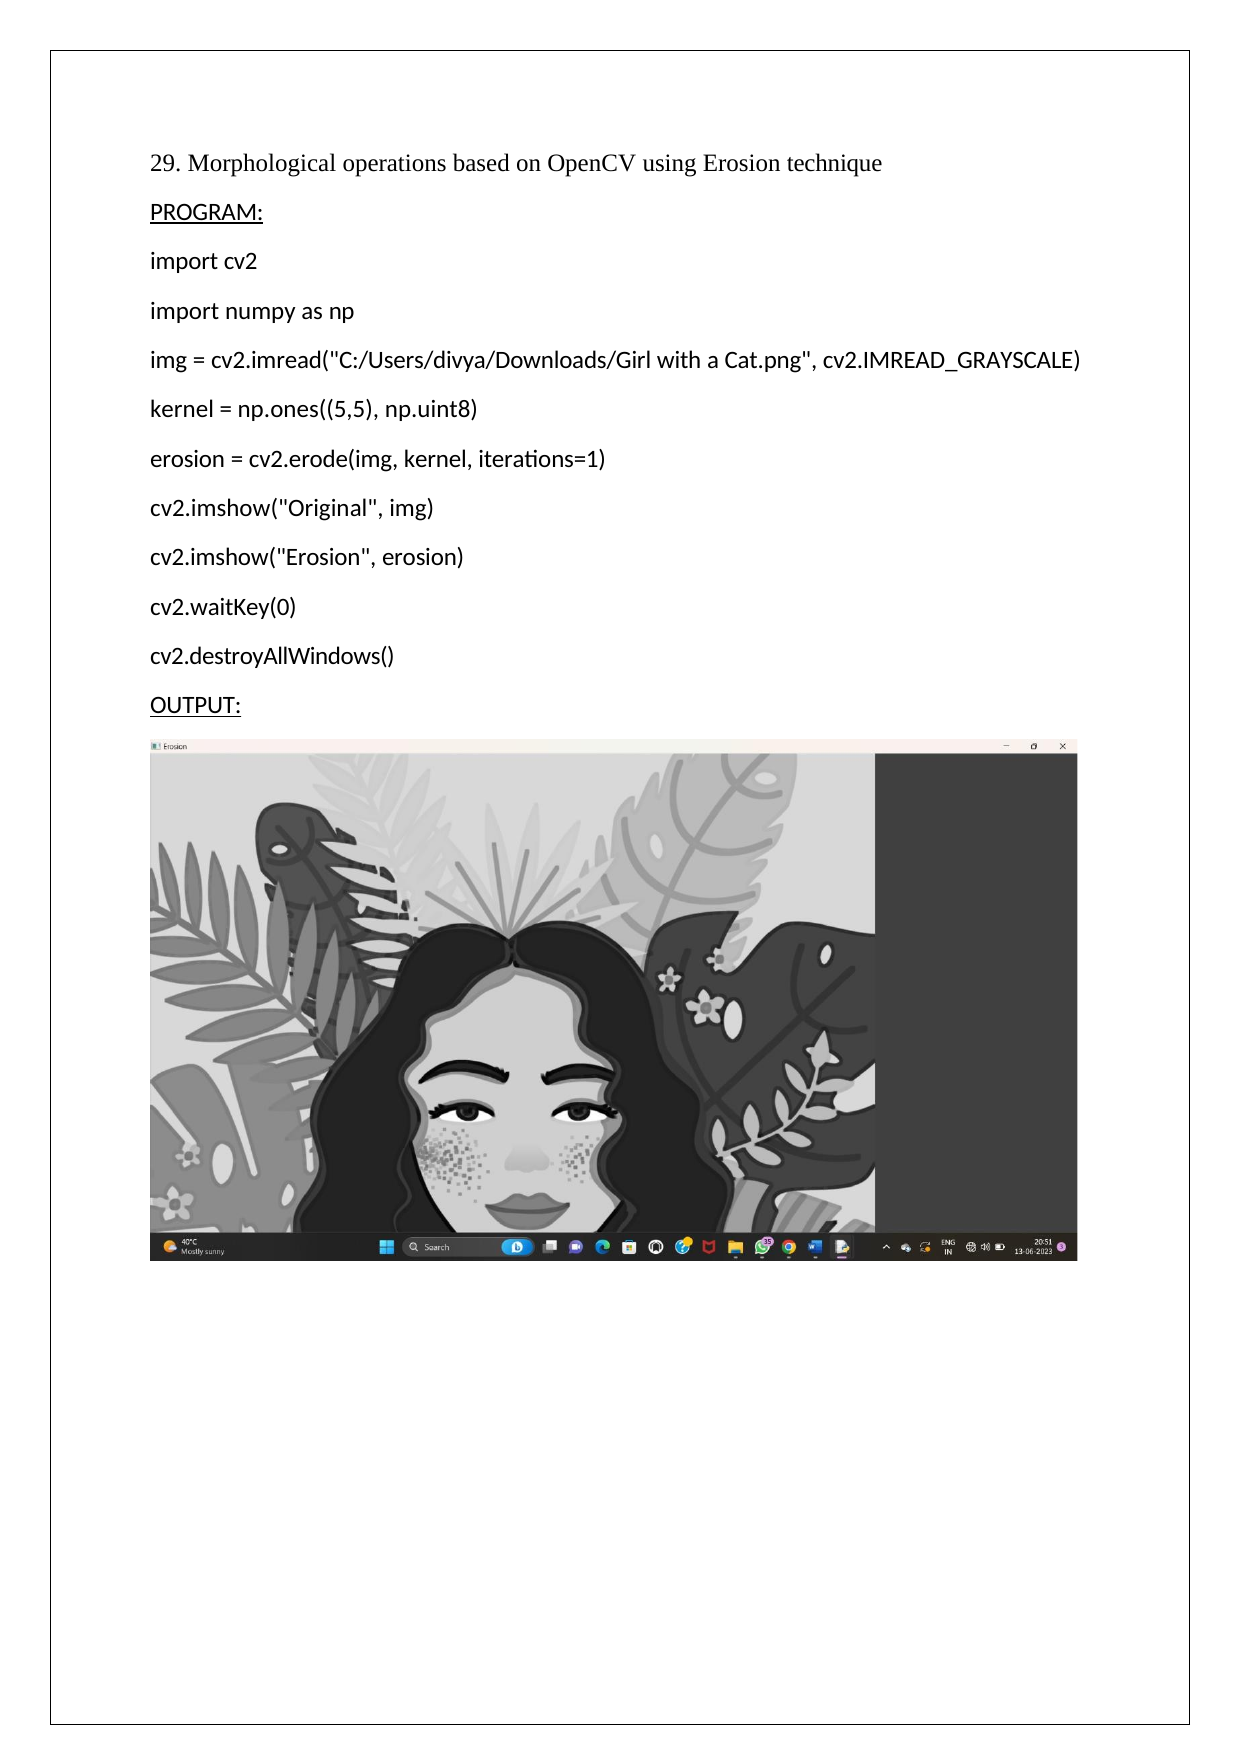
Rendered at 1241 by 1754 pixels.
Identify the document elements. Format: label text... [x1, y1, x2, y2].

text import cv2 [150, 245, 1176, 276]
picture [150, 739, 1078, 1261]
text img = cv2.imread("C:/Users/divya/Downloads/Girl with a Cat.png", cv2.IMREAD_GRAYSCALE) kernel = np.ones((5,5), np.uint8) [150, 344, 1087, 424]
text cv2.imshow("Erosion", erosion) cv2.waitKey(0) [150, 542, 464, 621]
text erosion = cv2.erode(img, kernel, iterations=1) cv2.imshow("Original", img) [150, 443, 830, 523]
list Morphological operations based on OpenCV using Erosion technique [150, 148, 1176, 177]
text PROGRAM: [150, 196, 1176, 226]
text cv2.destroyAllWindows() OUTPUT: [150, 640, 449, 720]
text import numpy as np [150, 295, 1176, 326]
